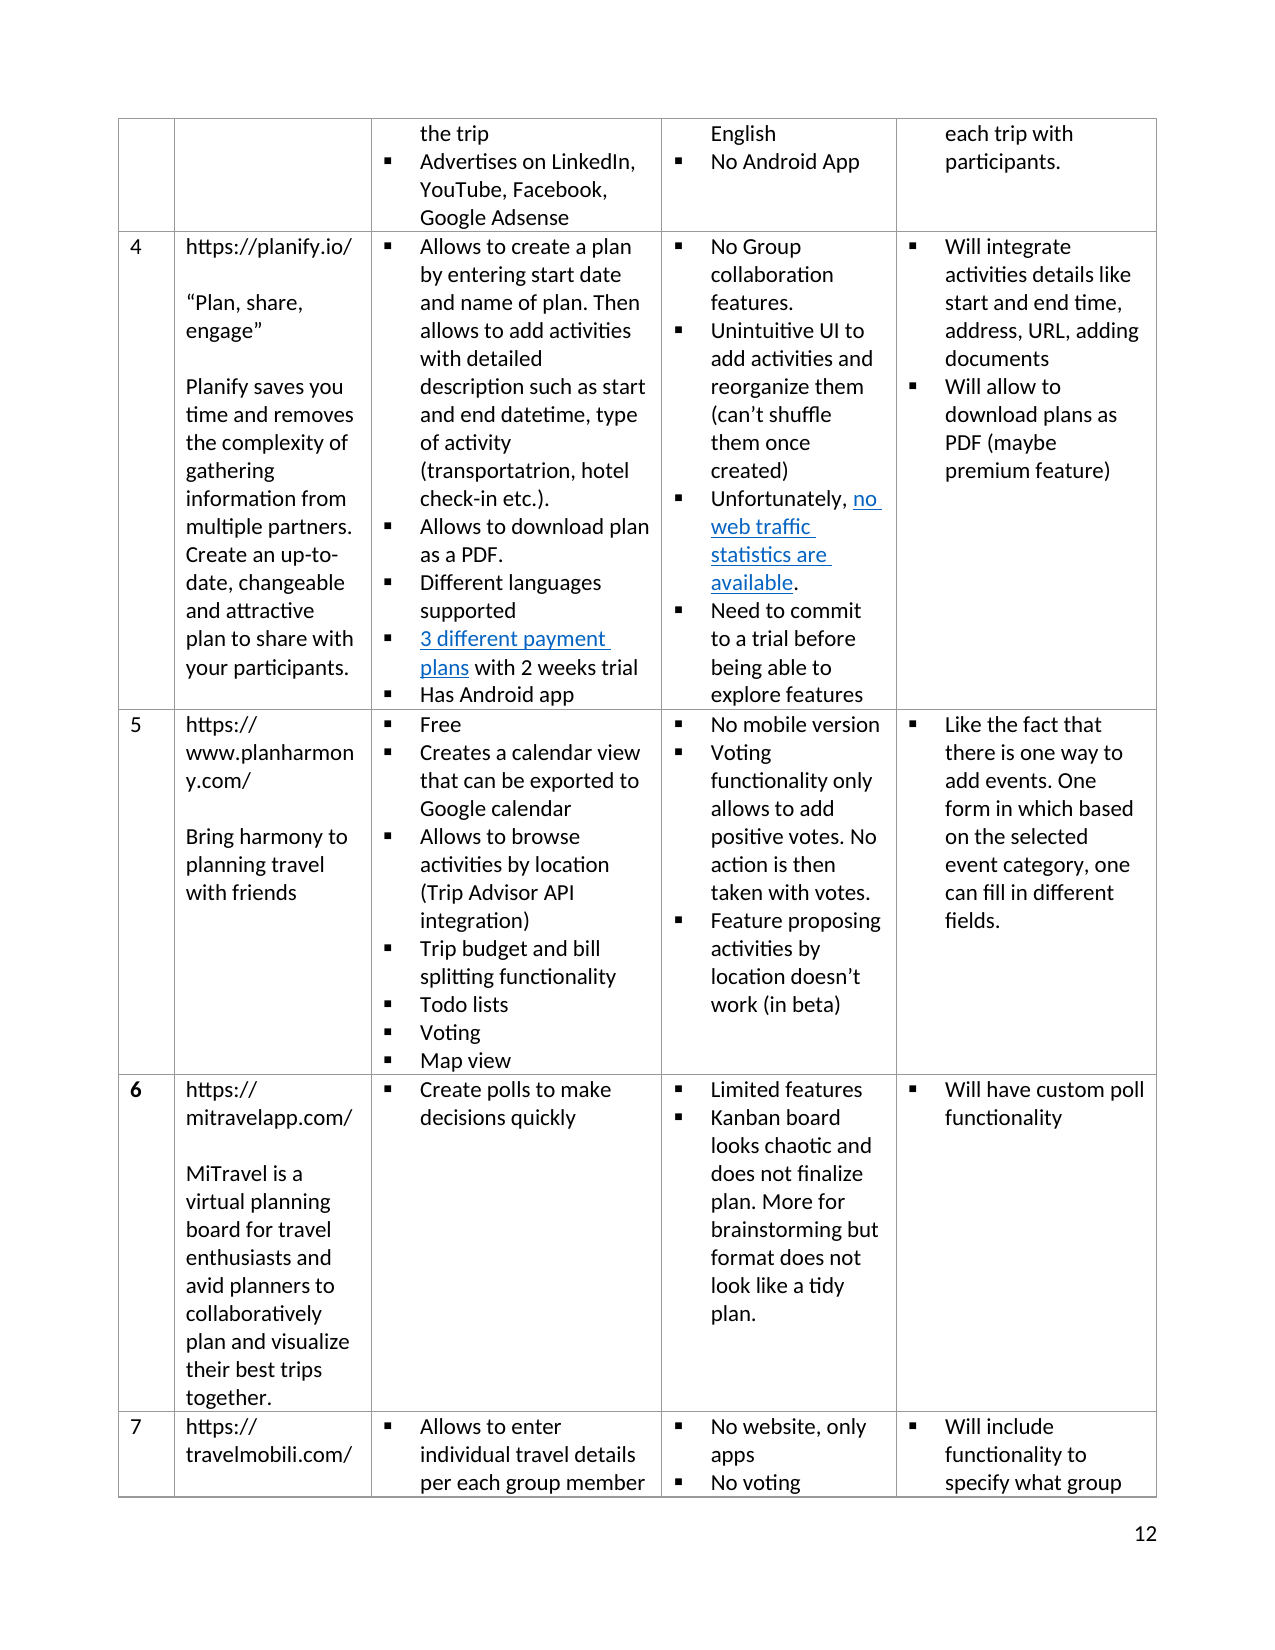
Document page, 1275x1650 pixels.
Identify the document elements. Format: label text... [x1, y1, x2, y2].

table_cell 5 [119, 710, 174, 1074]
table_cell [372, 119, 661, 231]
table_cell Create polls to make decisions quickly [372, 1075, 661, 1411]
table_cell Will integrate activities details like start and end time, address, URL, adding documents Will allow to download plans as PDF (maybe premium feature) [897, 232, 1156, 709]
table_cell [662, 119, 896, 231]
table_cell https://www.planharmony.com/ Bring harmony to planning travel with friends [175, 710, 371, 1074]
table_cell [175, 119, 371, 231]
table_cell No mobile version Voting functionality only allows to add positive votes. No action is then taken with votes. Feature proposing activities by location doesn’t work (in beta) [662, 710, 896, 1074]
table_cell Like the fact that there is one way to add events. One form in which based on the selected event category, one can fill in different fields. [897, 710, 1156, 1074]
table_cell 6 [119, 1075, 174, 1411]
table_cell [372, 1412, 661, 1496]
table_cell Allows to create a plan by entering start date and name of plan. Then allows to add activities with detailed description such as start and end datetime, type of activity (transportatrion, hotel check-in etc.). Allows to download plan as a PDF. Different languages supported 3 different payment plans with 2 weeks trial Has Android app [372, 232, 661, 709]
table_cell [897, 119, 1156, 231]
table_cell 7 [119, 1412, 174, 1496]
table_cell https://planify.io/ “Plan, share, engage” Planify saves you time and removes the complexity of gathering information from multiple partners. Create an up-to-date, changeable and attractive plan to share with your participants. [175, 232, 371, 709]
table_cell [175, 1412, 371, 1496]
table_cell 4 [119, 232, 174, 709]
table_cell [662, 1412, 896, 1496]
table_cell Limited features Kanban board looks chaotic and does not finalize plan. More for brainstorming but format does not look like a tidy plan. [662, 1075, 896, 1411]
table_cell 3 [119, 119, 174, 231]
table_cell Free Creates a calendar view that can be exported to Google calendar Allows to browse activities by location (Trip Advisor API integration) Trip budget and bill splitting functionality Todo lists Voting Map view [372, 710, 661, 1074]
table_cell Will have custom poll functionality [897, 1075, 1156, 1411]
table_cell No Group collaboration features. Unintuitive UI to add activities and reorganize them (can’t shuffle them once created) Unfortunately, no web traffic statistics are available. Need to commit to a trial before being able to explore features [662, 232, 896, 709]
table_cell https://mitravelapp.com/ MiTravel is a virtual planning board for travel enthusiasts and avid planners to collaboratively plan and visualize their best trips together. [175, 1075, 371, 1411]
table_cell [897, 1412, 1156, 1496]
